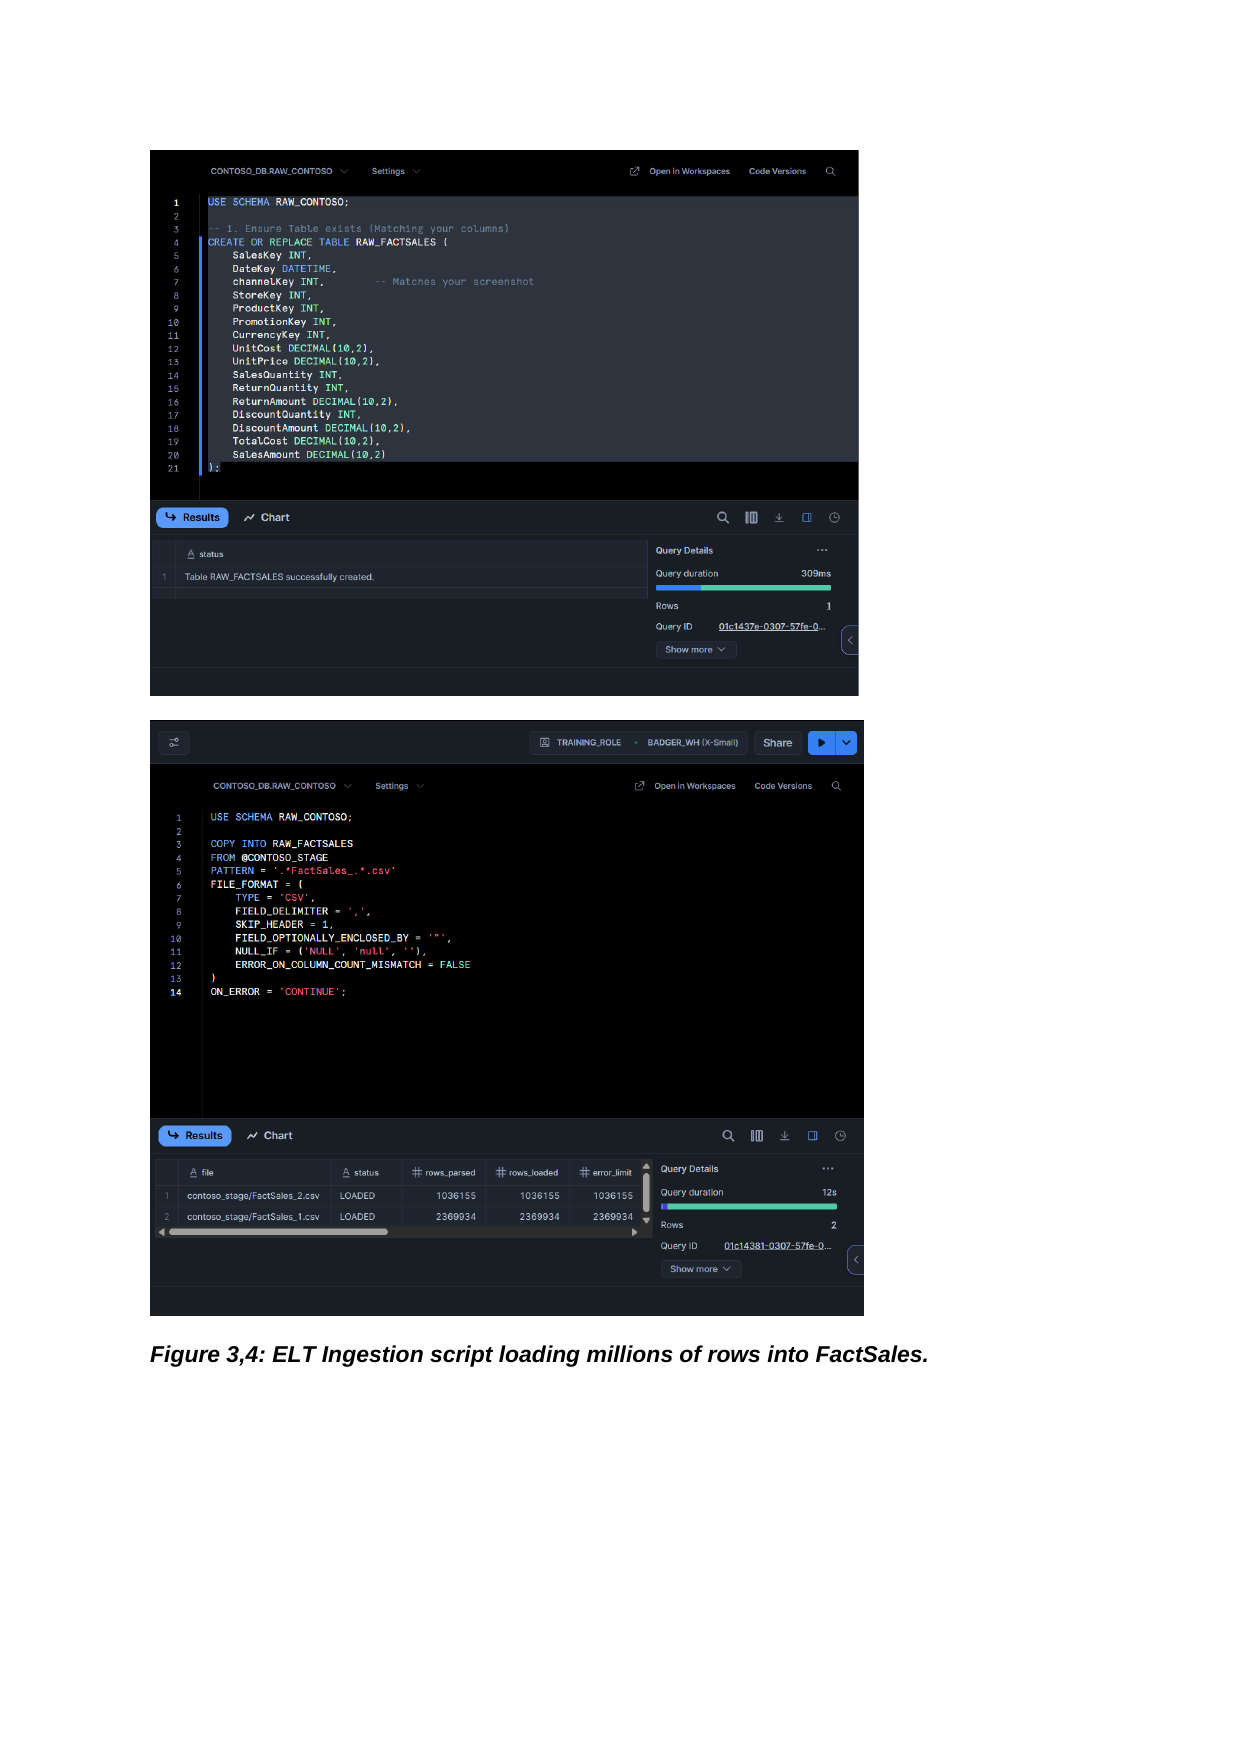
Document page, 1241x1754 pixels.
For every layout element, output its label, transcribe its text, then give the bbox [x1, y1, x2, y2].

text Figure 3,4: ELT Ingestion script loading millions of rows into FactSales. [150, 1341, 1090, 1367]
picture [150, 150, 859, 696]
picture [150, 720, 864, 1316]
